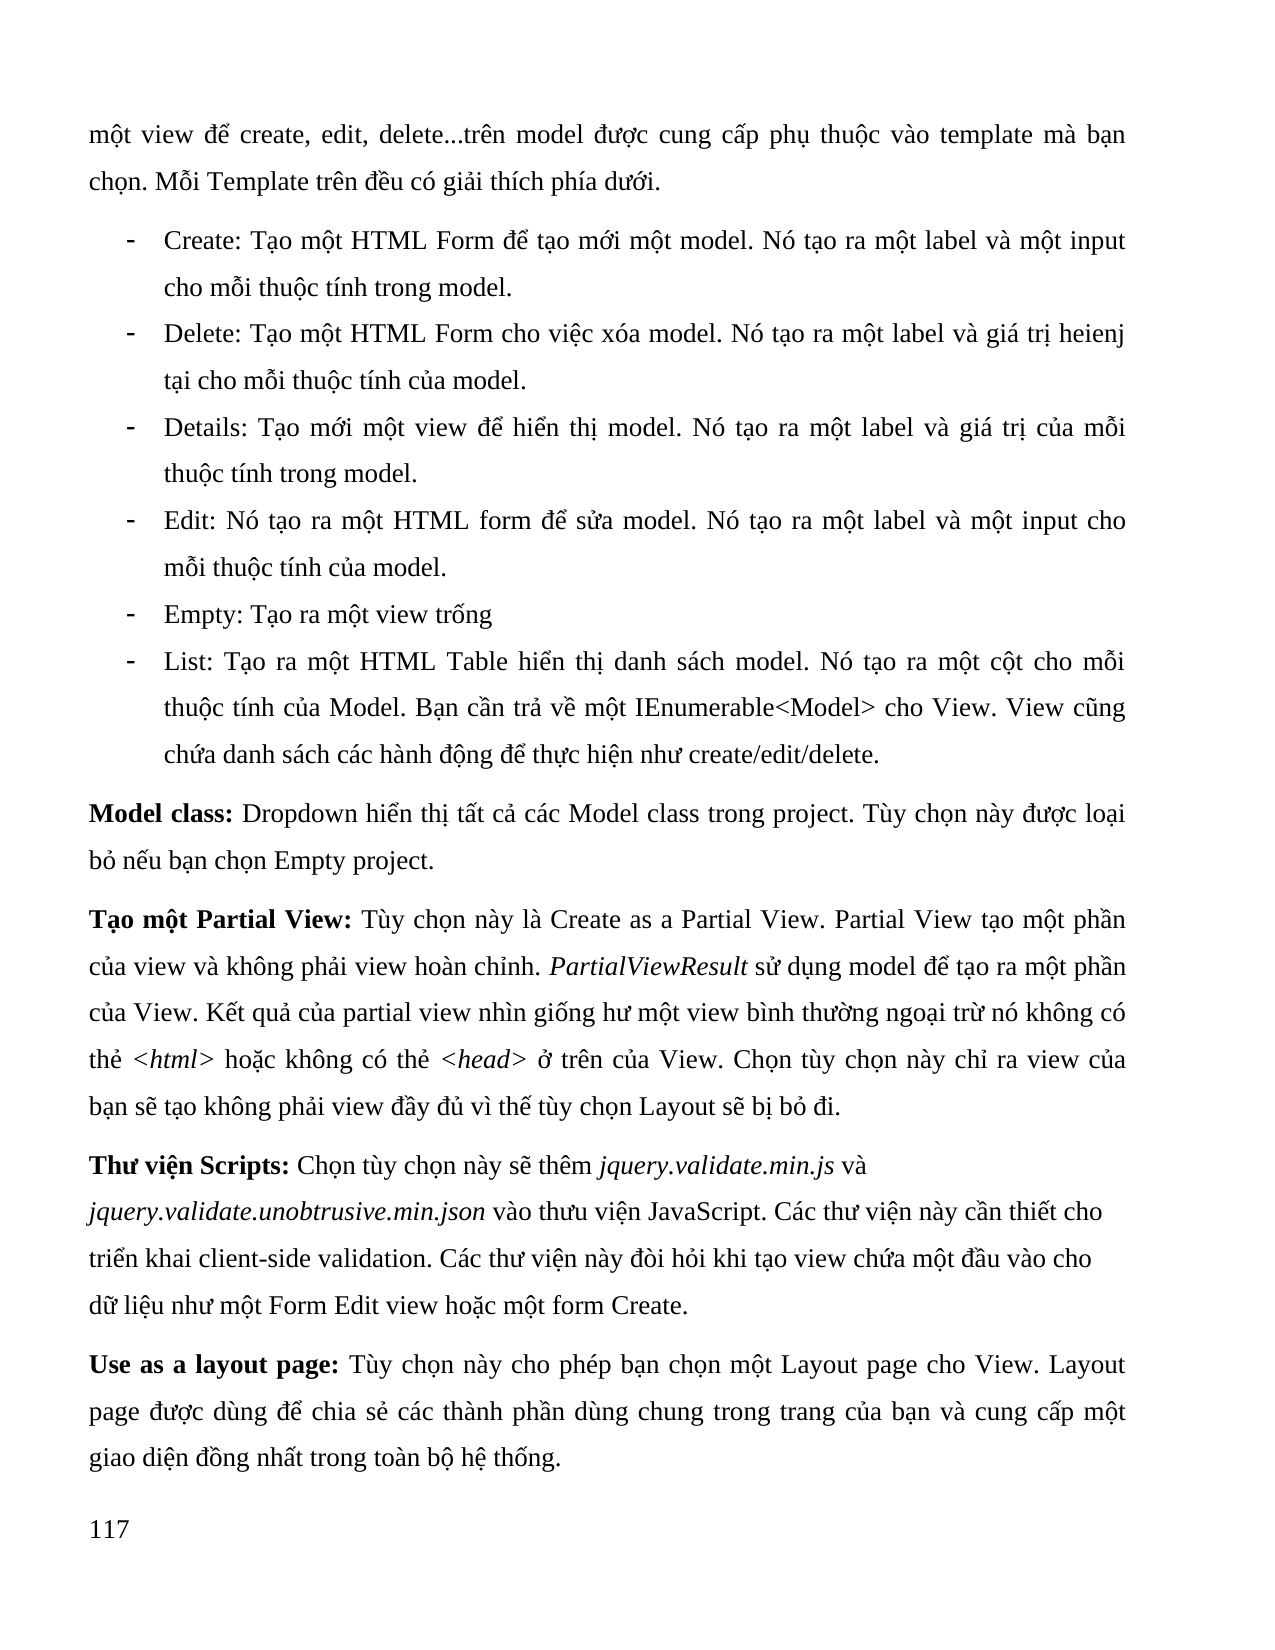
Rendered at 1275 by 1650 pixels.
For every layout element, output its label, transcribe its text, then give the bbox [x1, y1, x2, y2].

text Model class: Dropdown hiển thị tất cả các Model class trong project. Tùy chọn này được loại bỏ nếu bạn chọn Empty project. [89, 797, 1127, 875]
list Delete: Tạo một HTML Form cho việc xóa model. Nó tạo ra một label và giá trị heienj tại cho mỗi thuộc tính của model. [126, 317, 1127, 395]
list List: Tạo ra một HTML Table hiển thị danh sách model. Nó tạo ra một cột cho mỗi thuộc tính của Model. Bạn cần trả về một IEnumerable<Model> cho View. View cũng chứa danh sách các hành động để thực hiện như create/edit/delete. [126, 644, 1127, 769]
text Thư viện Scripts: Chọn tùy chọn này sẽ thêm jquery.validate.min.js và jquery.validate.unobtrusive.min.json vào thưu viện JavaScript. Các thư viện này cần thiết cho triển khai client-side validation. Các thư viện này đòi hỏi khi tạo view chứa một đầu vào cho dữ liệu như một Form Edit view hoặc một form Create. [89, 1149, 1127, 1320]
list Details: Tạo mới một view để hiển thị model. Nó tạo ra một label và giá trị của mỗi thuộc tính trong model. [126, 411, 1127, 489]
list Empty: Tạo ra một view trống [126, 598, 1127, 629]
text Use as a layout page: Tùy chọn này cho phép bạn chọn một Layout page cho View. Layout page được dùng để chia sẻ các thành phần dùng chung trong trang của bạn và cung cấp một giao diện đồng nhất trong toàn bộ hệ thống. [89, 1348, 1127, 1472]
list Create: Tạo một HTML Form để tạo mới một model. Nó tạo ra một label và một input cho mỗi thuộc tính trong model. [126, 224, 1127, 302]
text Tạo một Partial View: Tùy chọn này là Create as a Partial View. Partial View tạo một phần của view và không phải view hoàn chỉnh. PartialViewResult sử dụng model để tạo ra một phần của View. Kết quả của partial view nhìn giống hư một view bình thường ngoại trừ nó không có thẻ <html> hoặc không có thẻ <head> ở trên của View. Chọn tùy chọn này chỉ ra view của bạn sẽ tạo không phải view đầy đủ vì thế tùy chọn Layout sẽ bị bỏ đi. [89, 903, 1127, 1121]
list Edit: Nó tạo ra một HTML form để sửa model. Nó tạo ra một label và một input cho mỗi thuộc tính của model. [126, 504, 1127, 582]
